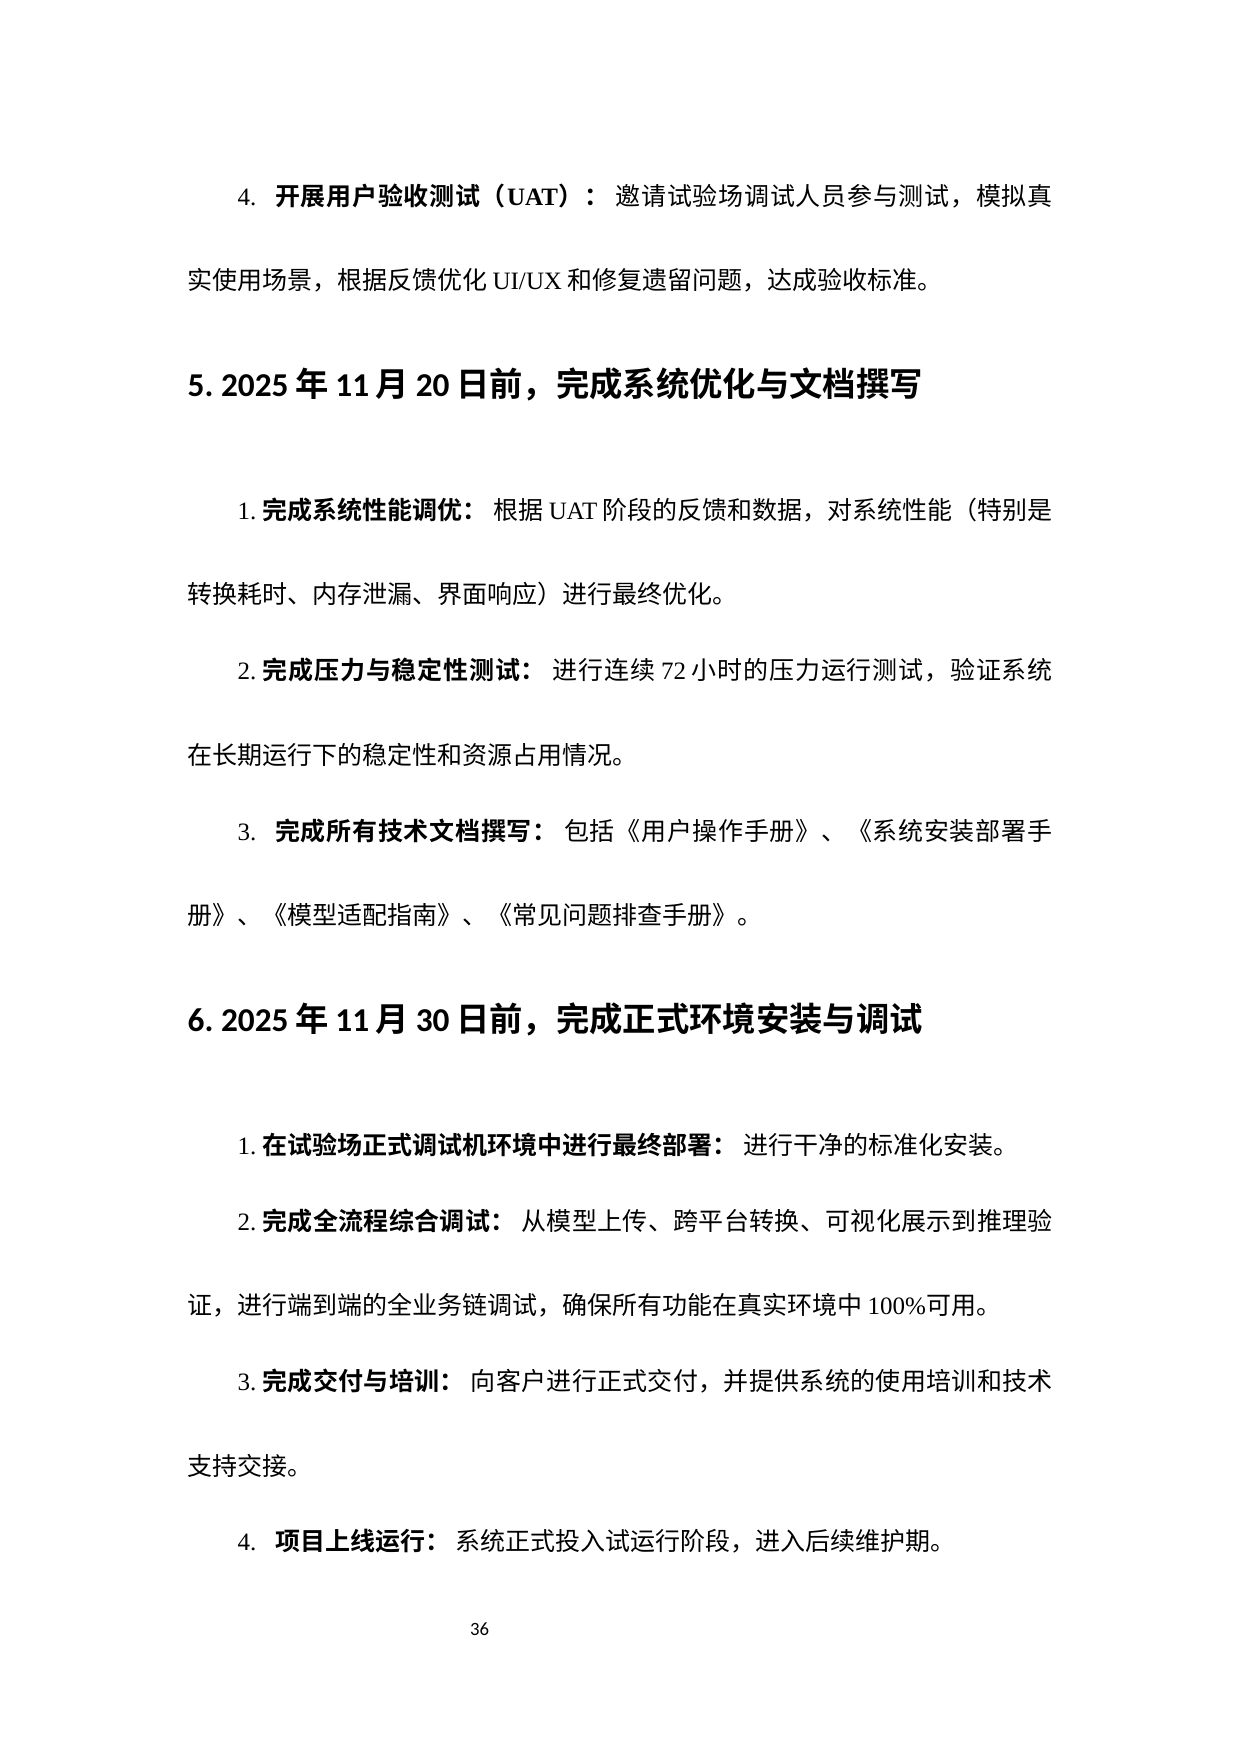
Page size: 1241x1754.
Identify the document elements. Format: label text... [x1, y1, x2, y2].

subtitle 6. 2025年11月30日前，完成正式环境安装与调试 [187, 984, 1053, 1049]
list 项目上线运行： 系统正式投入试运行阶段，进入后续维护期。 [187, 1507, 1053, 1572]
list 在试验场正式调试机环境中进行最终部署： 进行干净的标准化安装。 [187, 1111, 1053, 1176]
list 完成所有技术文档撰写： 包括《用户操作手册》、《系统安装部署手册》、《模型适配指南》、《常见问题排查手册》。 [187, 797, 1053, 946]
list 完成交付与培训： 向客户进行正式交付，并提供系统的使用培训和技术支持交接。 [187, 1347, 1053, 1497]
list 开展用户验收测试（UAT）： 邀请试验场调试人员参与测试，模拟真实使用场景，根据反馈优化UI/UX和修复遗留问题，达成验收标准。 [187, 162, 1053, 311]
subtitle 5. 2025年11月20日前，完成系统优化与文档撰写 [187, 349, 1053, 414]
list 完成压力与稳定性测试： 进行连续72小时的压力运行测试，验证系统在长期运行下的稳定性和资源占用情况。 [187, 636, 1053, 786]
list 完成全流程综合调试： 从模型上传、跨平台转换、可视化展示到推理验证，进行端到端的全业务链调试，确保所有功能在真实环境中100%可用。 [187, 1187, 1053, 1336]
list 完成系统性能调优： 根据UAT阶段的反馈和数据，对系统性能（特别是转换耗时、内存泄漏、界面响应）进行最终优化。 [187, 476, 1053, 626]
